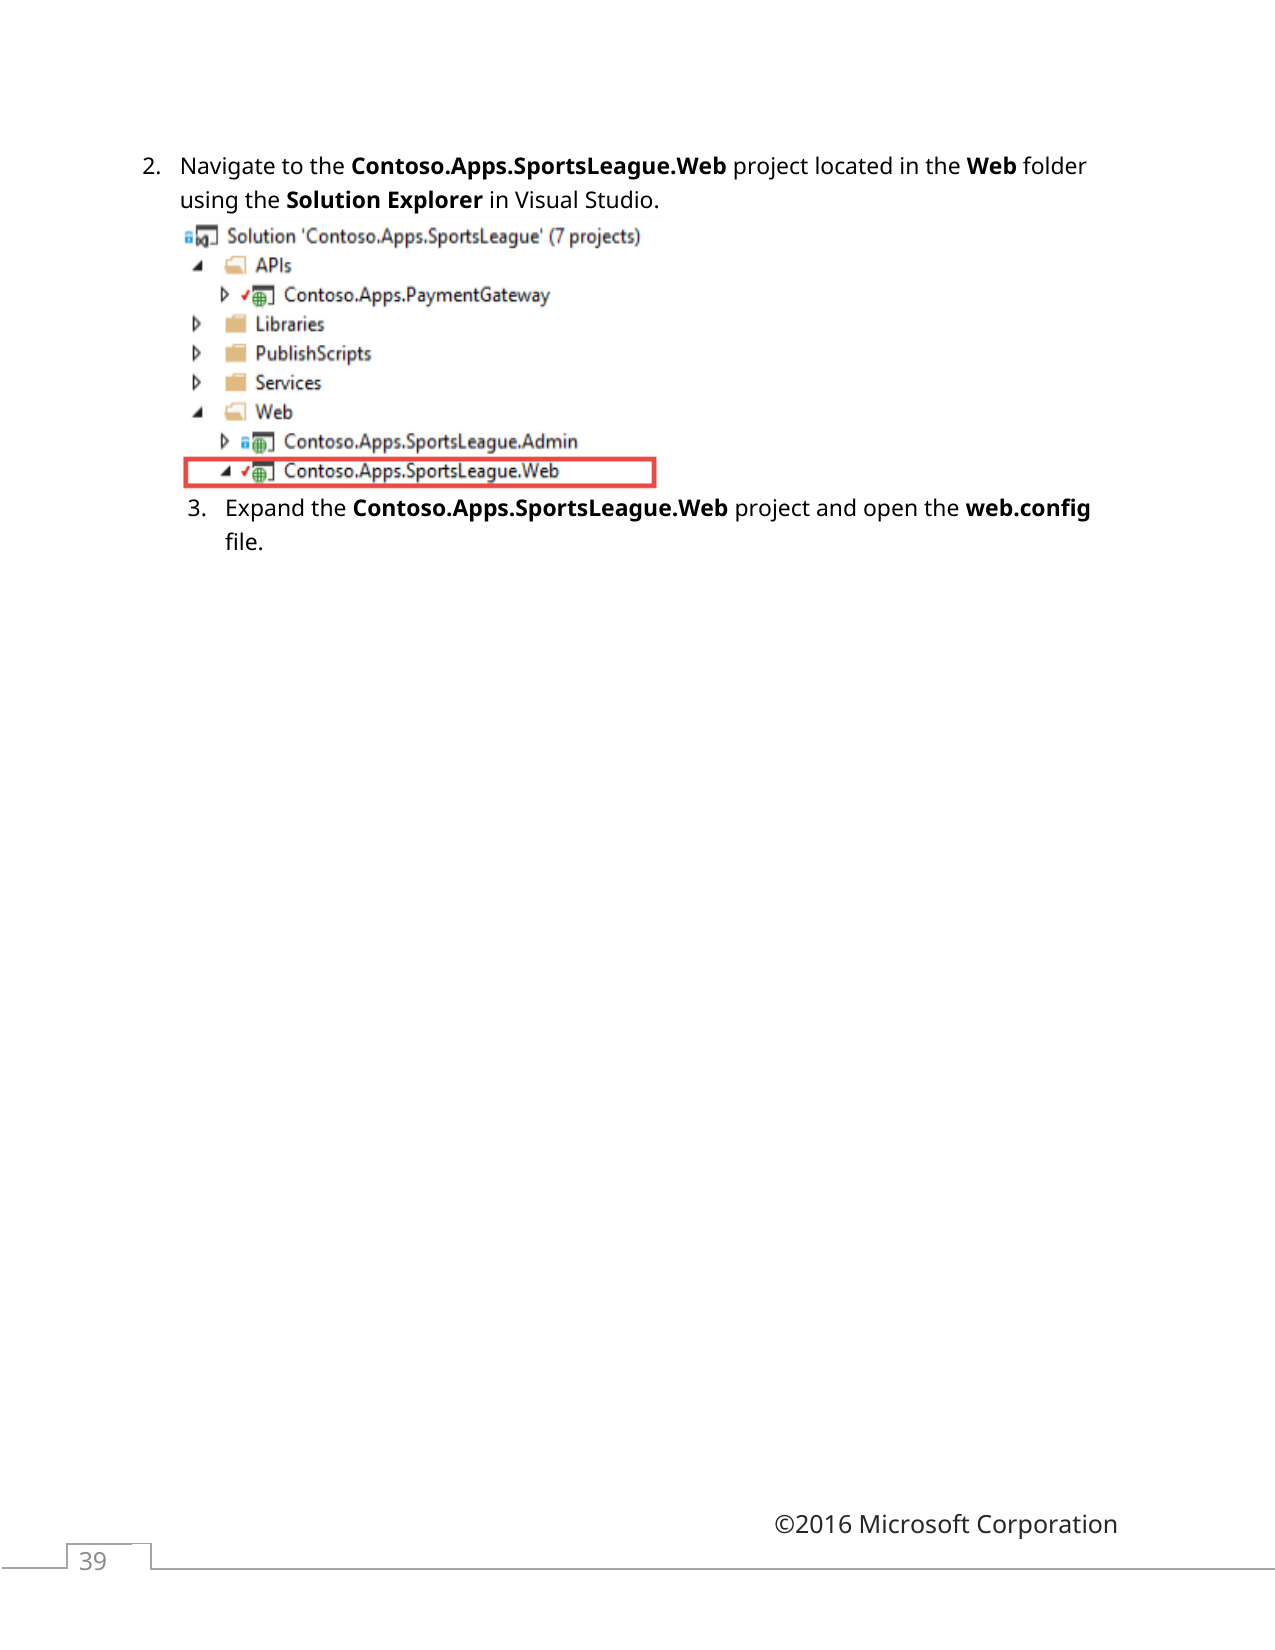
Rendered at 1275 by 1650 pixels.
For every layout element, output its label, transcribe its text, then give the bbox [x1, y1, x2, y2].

list Expand the Contoso.Apps.SportsLeague.Web project and open the web.config file. [187, 492, 1125, 557]
picture [179, 217, 663, 490]
